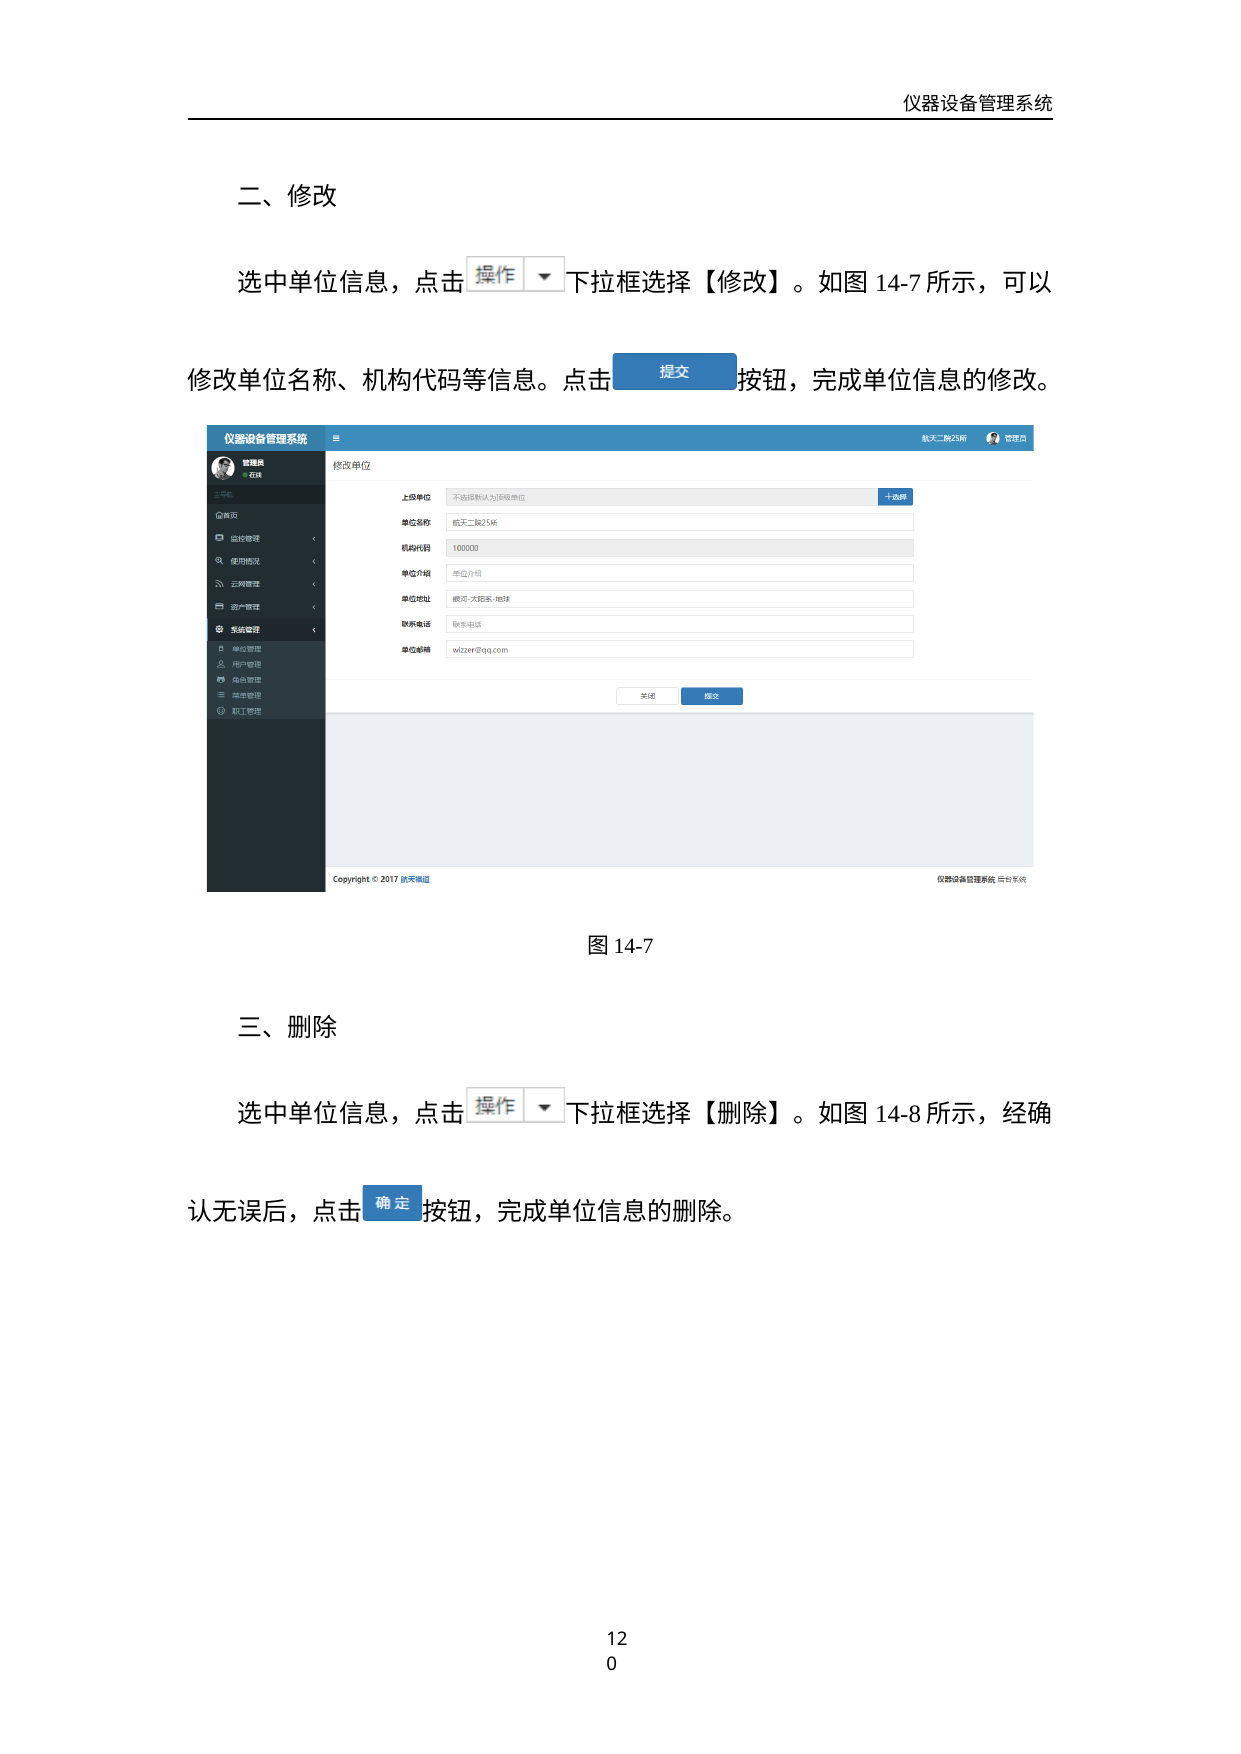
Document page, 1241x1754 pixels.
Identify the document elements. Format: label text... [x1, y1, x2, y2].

text 选中单位信息，点击下拉框选择【删除】。如图14-8所示，经确认无误后，点击按钮，完成单位信息的删除。 [187, 1076, 1053, 1239]
picture [362, 1185, 423, 1221]
picture [206, 425, 1034, 892]
text 图14-7 [187, 928, 1053, 961]
text 选中单位信息，点击下拉框选择【修改】。如图14-7所示，可以修改单位名称、机构代码等信息。点击按钮，完成单位信息的修改。 [187, 245, 1053, 408]
picture [612, 353, 737, 390]
picture [466, 256, 566, 292]
picture [466, 1087, 566, 1123]
list 删除 [187, 993, 1053, 1058]
list 修改 [187, 162, 1053, 227]
